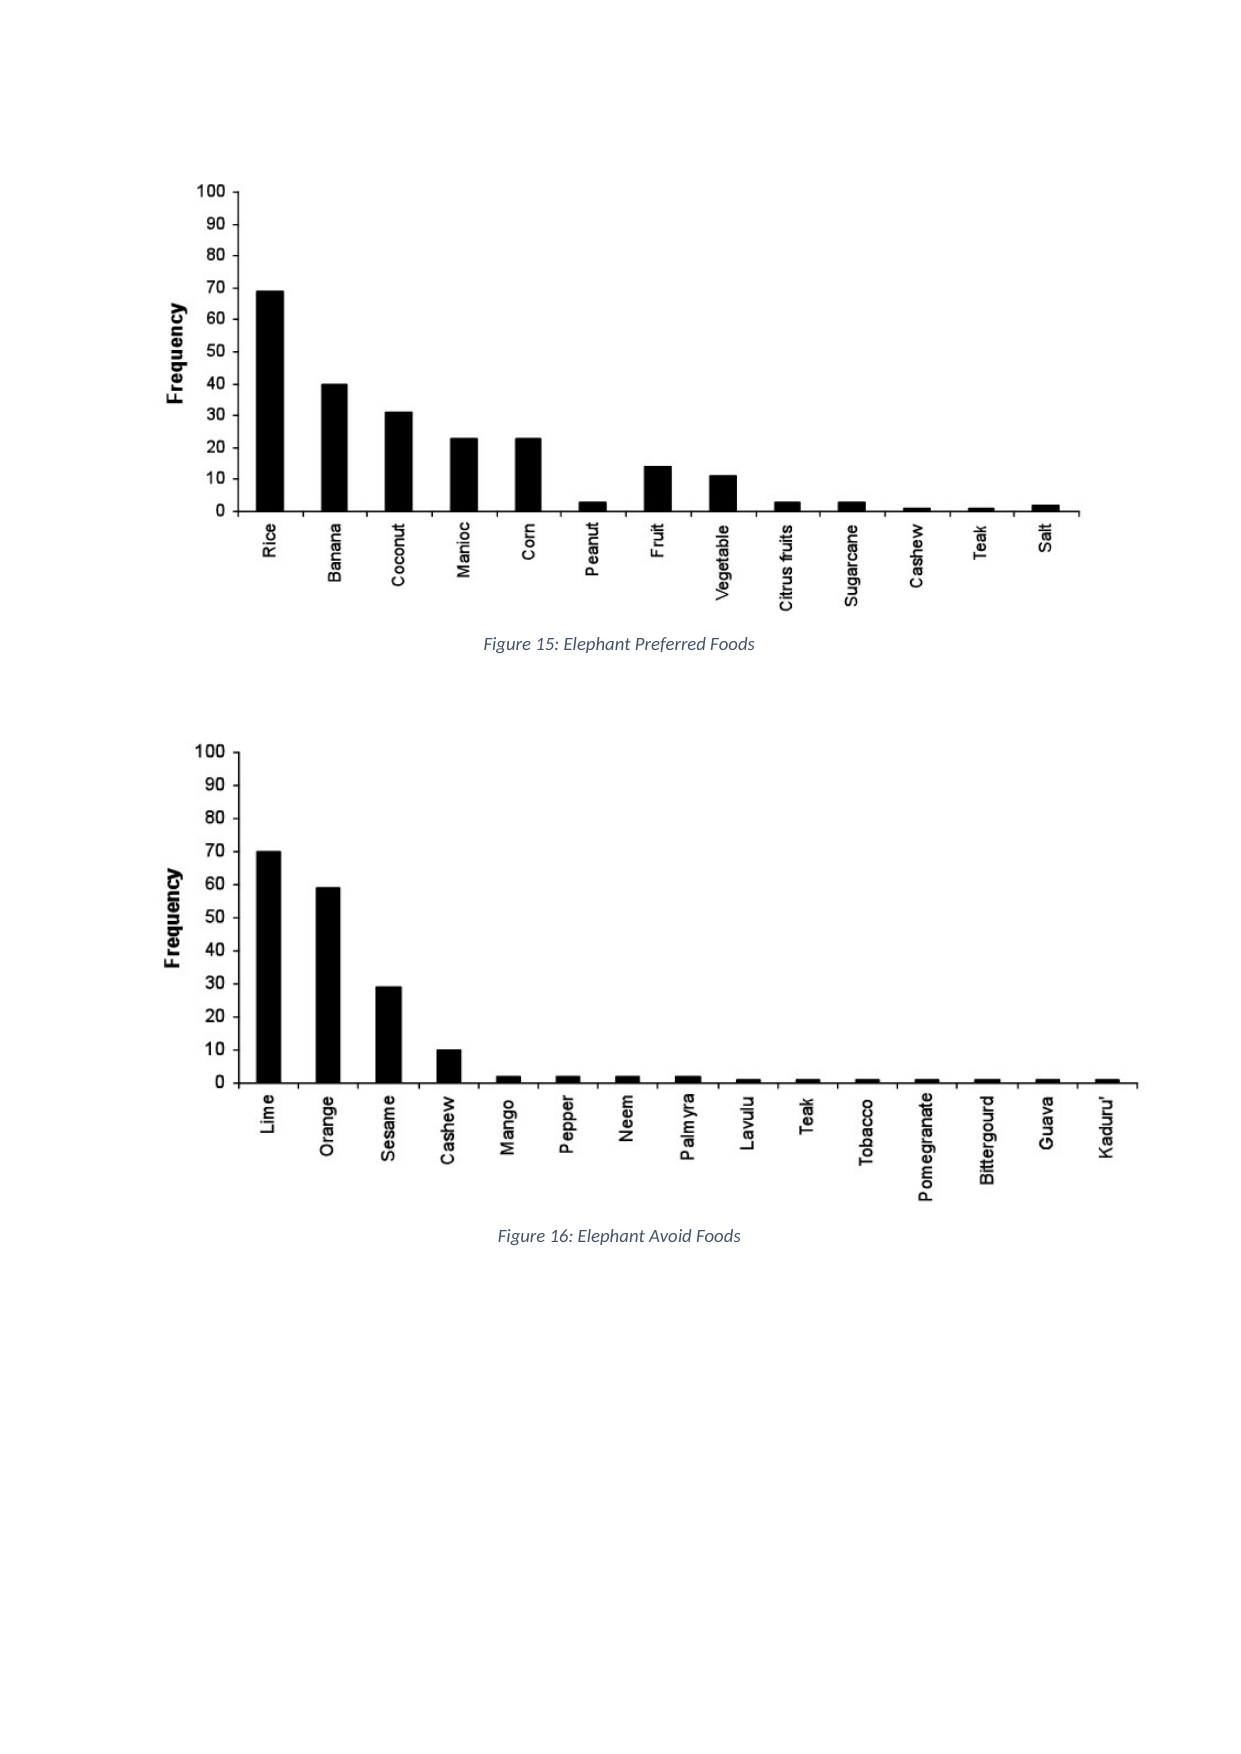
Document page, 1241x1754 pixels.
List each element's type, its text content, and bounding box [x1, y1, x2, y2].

picture [150, 722, 1153, 1206]
picture [150, 150, 1117, 614]
